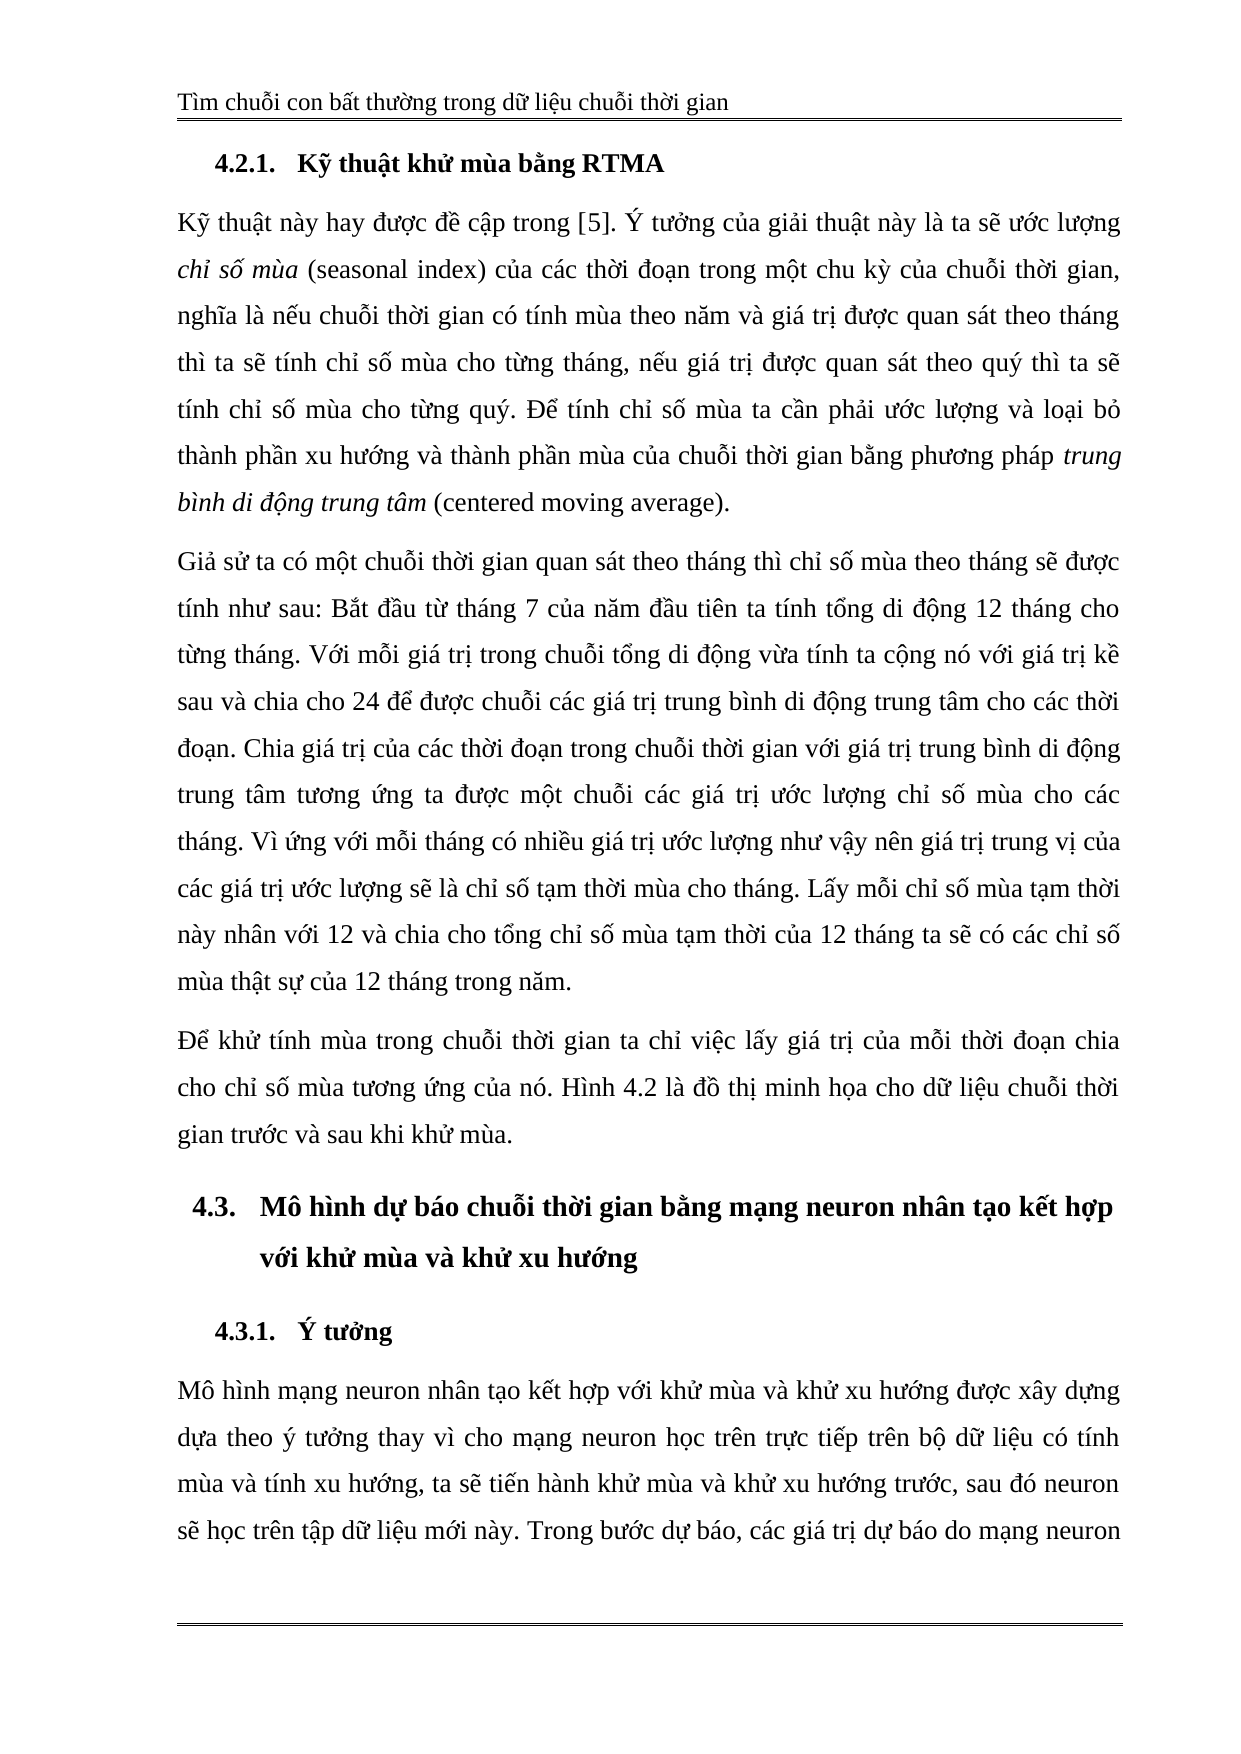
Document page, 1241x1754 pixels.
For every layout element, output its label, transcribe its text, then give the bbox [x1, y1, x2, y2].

subtitle Kỹ thuật khử mùa bằng RTMA [214, 147, 1122, 178]
subtitle Mô hình dự báo chuỗi thời gian bằng mạng neuron nhân tạo kết hợp với khử mùa và khử xu hướng [192, 1189, 1122, 1273]
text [177, 1374, 1122, 1545]
text Để khử tính mùa trong chuỗi thời gian ta chỉ việc lấy giá trị của mỗi thời đoạn chia cho chỉ số mùa tương ứng của nó. Hình 4.2 là đồ thị minh họa cho dữ liệu chuỗi thời gian trước và sau khi khử mùa. [177, 1024, 1122, 1149]
subtitle Ý tưởng [214, 1315, 1122, 1346]
text Kỹ thuật này hay được đề cập trong [5]. Ý tưởng của giải thuật này là ta sẽ ước lượng chỉ số mùa (seasonal index) của các thời đoạn trong một chu kỳ của chuỗi thời gian, nghĩa là nếu chuỗi thời gian có tính mùa theo năm và giá trị được quan sát theo tháng thì ta sẽ tính chỉ số mùa cho từng tháng, nếu giá trị được quan sát theo quý thì ta sẽ tính chỉ số mùa cho từng quý. Để tính chỉ số mùa ta cần phải ước lượng và loại bỏ thành phần xu hướng và thành phần mùa của chuỗi thời gian bằng phương pháp trung bình di động trung tâm (centered moving average). [177, 206, 1122, 517]
text Giả sử ta có một chuỗi thời gian quan sát theo tháng thì chỉ số mùa theo tháng sẽ được tính như sau: Bắt đầu từ tháng 7 của năm đầu tiên ta tính tổng di động 12 tháng cho từng tháng. Với mỗi giá trị trong chuỗi tổng di động vừa tính ta cộng nó với giá trị kề sau và chia cho 24 để được chuỗi các giá trị trung bình di động trung tâm cho các thời đoạn. Chia giá trị của các thời đoạn trong chuỗi thời gian với giá trị trung bình di động trung tâm tương ứng ta được một chuỗi các giá trị ước lượng chỉ số mùa cho các tháng. Vì ứng với mỗi tháng có nhiều giá trị ước lượng như vậy nên giá trị trung vị của các giá trị ước lượng sẽ là chỉ số tạm thời mùa cho tháng. Lấy mỗi chỉ số mùa tạm thời này nhân với 12 và chia cho tổng chỉ số mùa tạm thời của 12 tháng ta sẽ có các chỉ số mùa thật sự của 12 tháng trong năm. [177, 545, 1122, 996]
